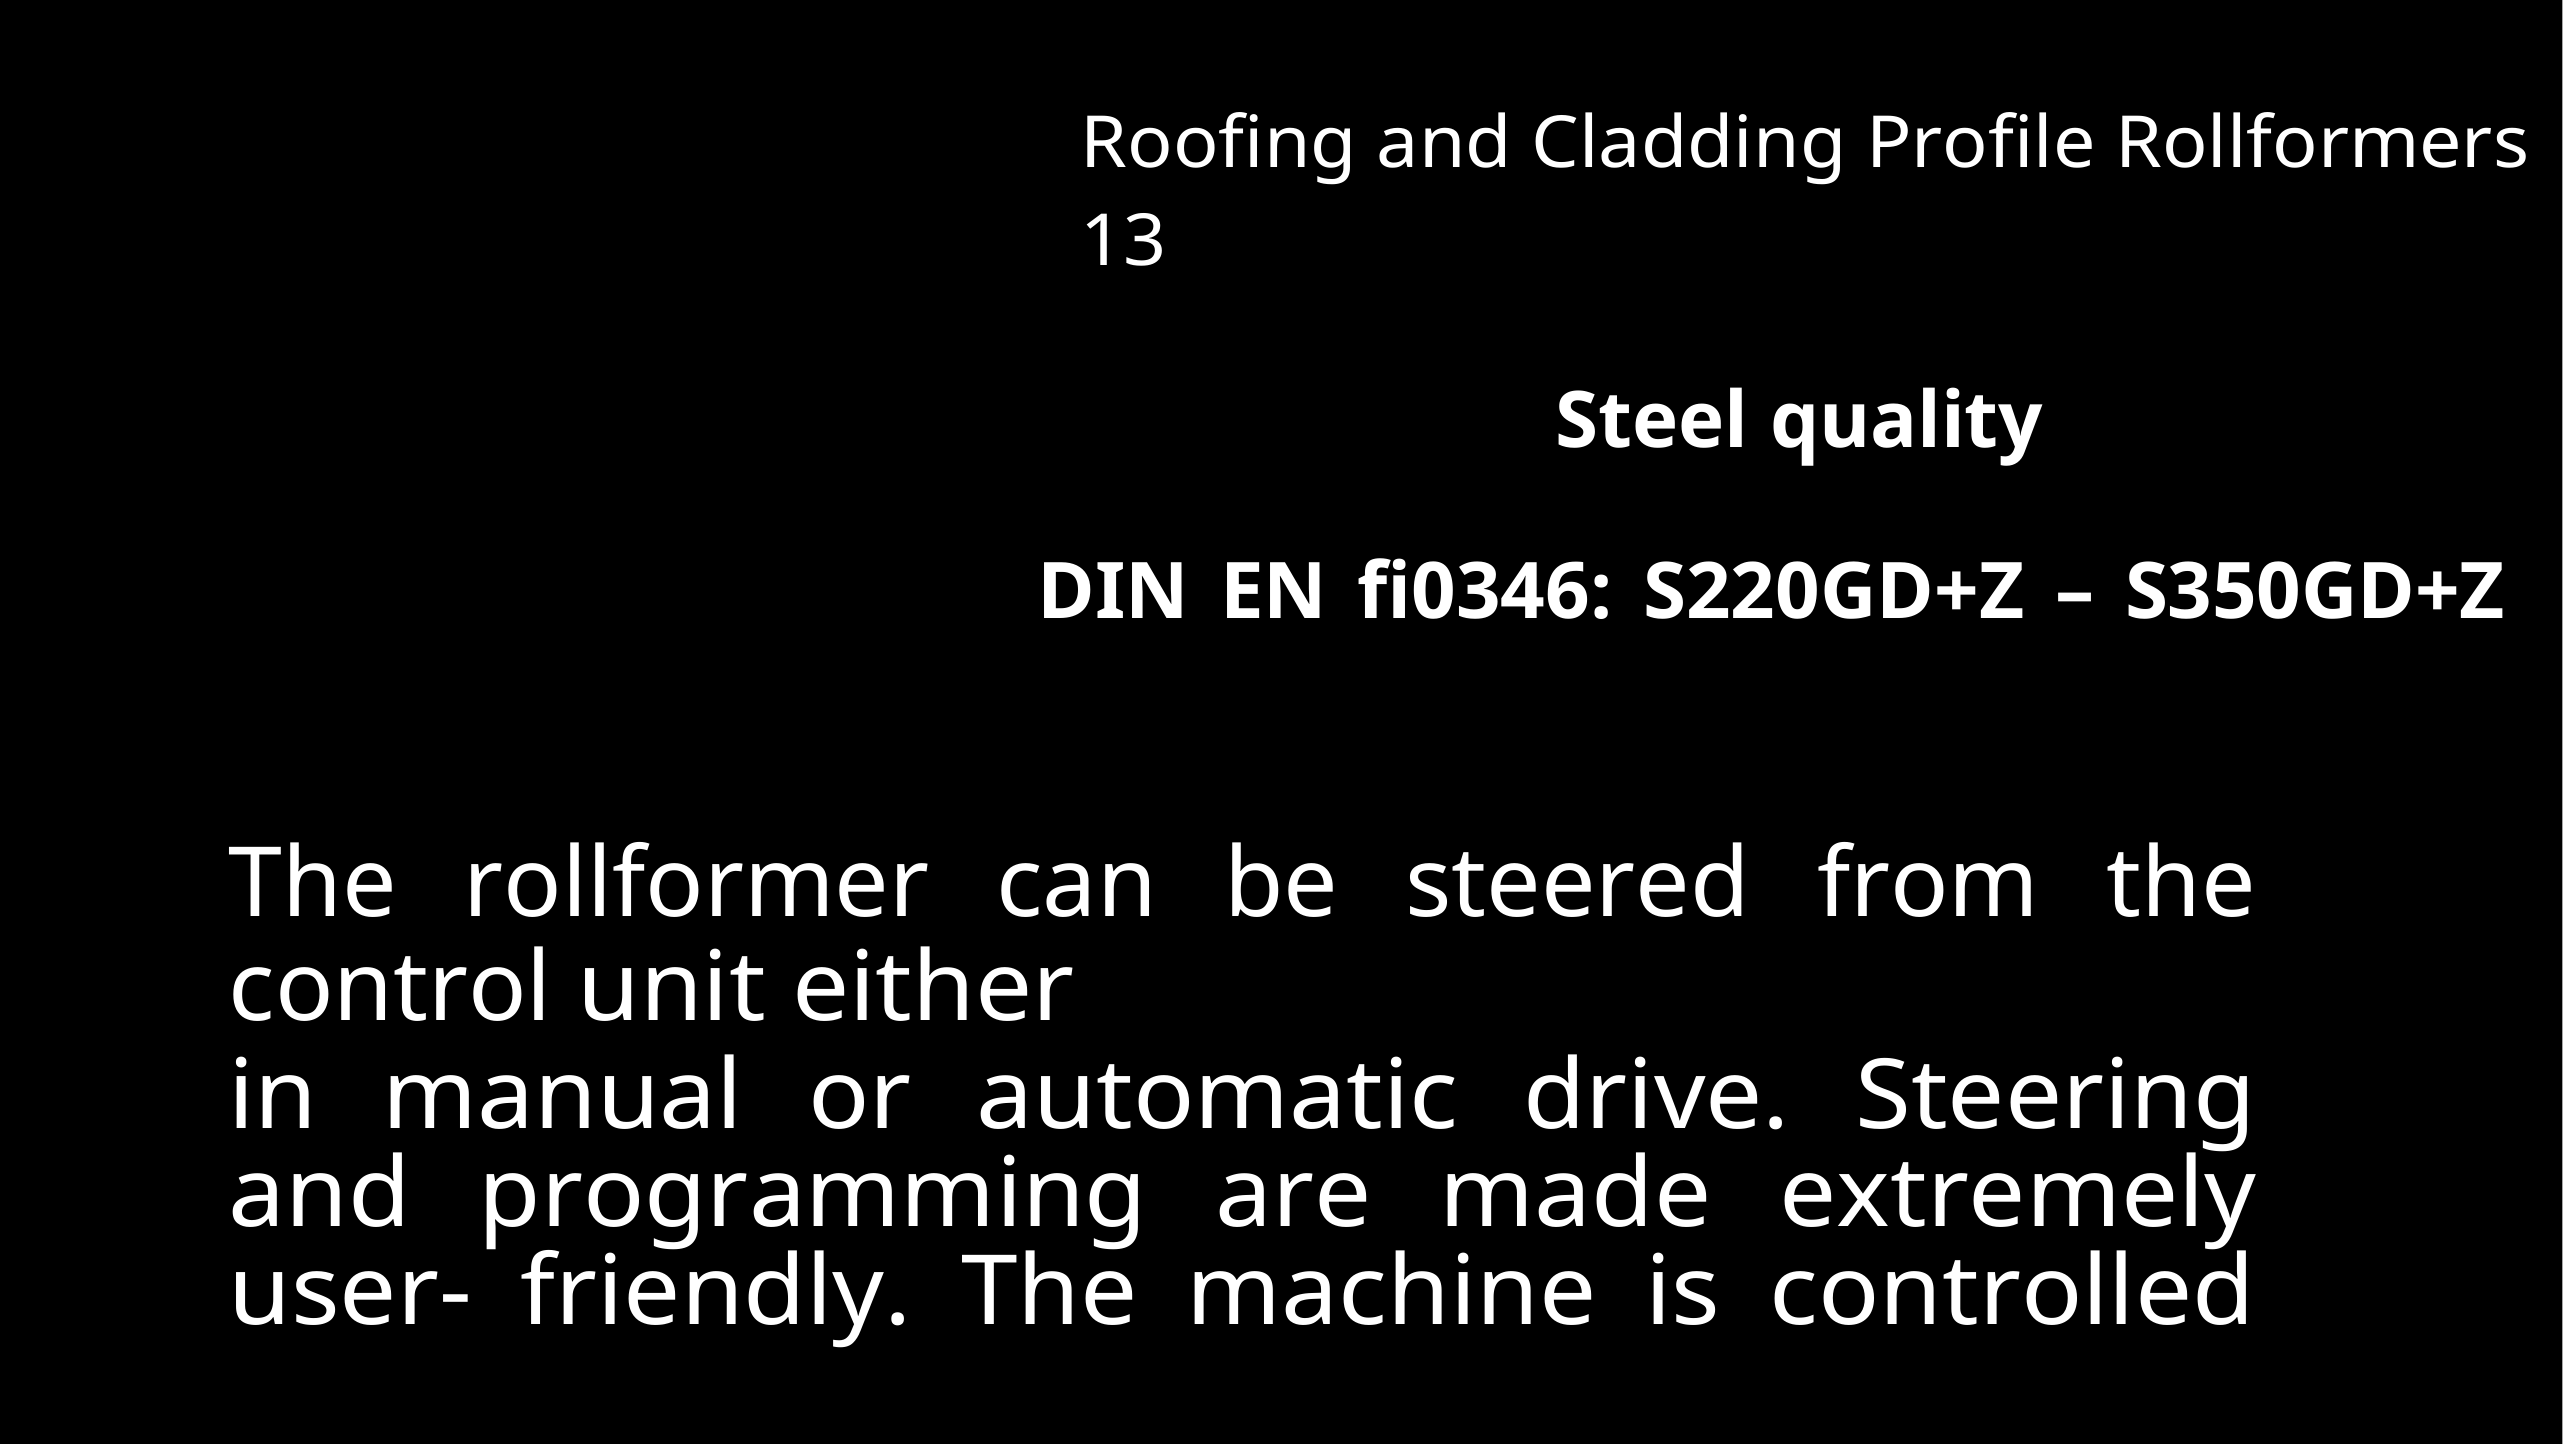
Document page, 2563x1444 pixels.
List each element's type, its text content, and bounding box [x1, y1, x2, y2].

text The rollformer can be steered from the control unit either [228, 829, 2258, 1048]
text Steel quality [1555, 364, 2562, 471]
text DIN EN fi0346: S220GD+Z – S350GD+Z [1037, 535, 2562, 641]
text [228, 1051, 2258, 1344]
text Roofing and Cladding Profile Rollformers 13 [1081, 90, 2562, 286]
